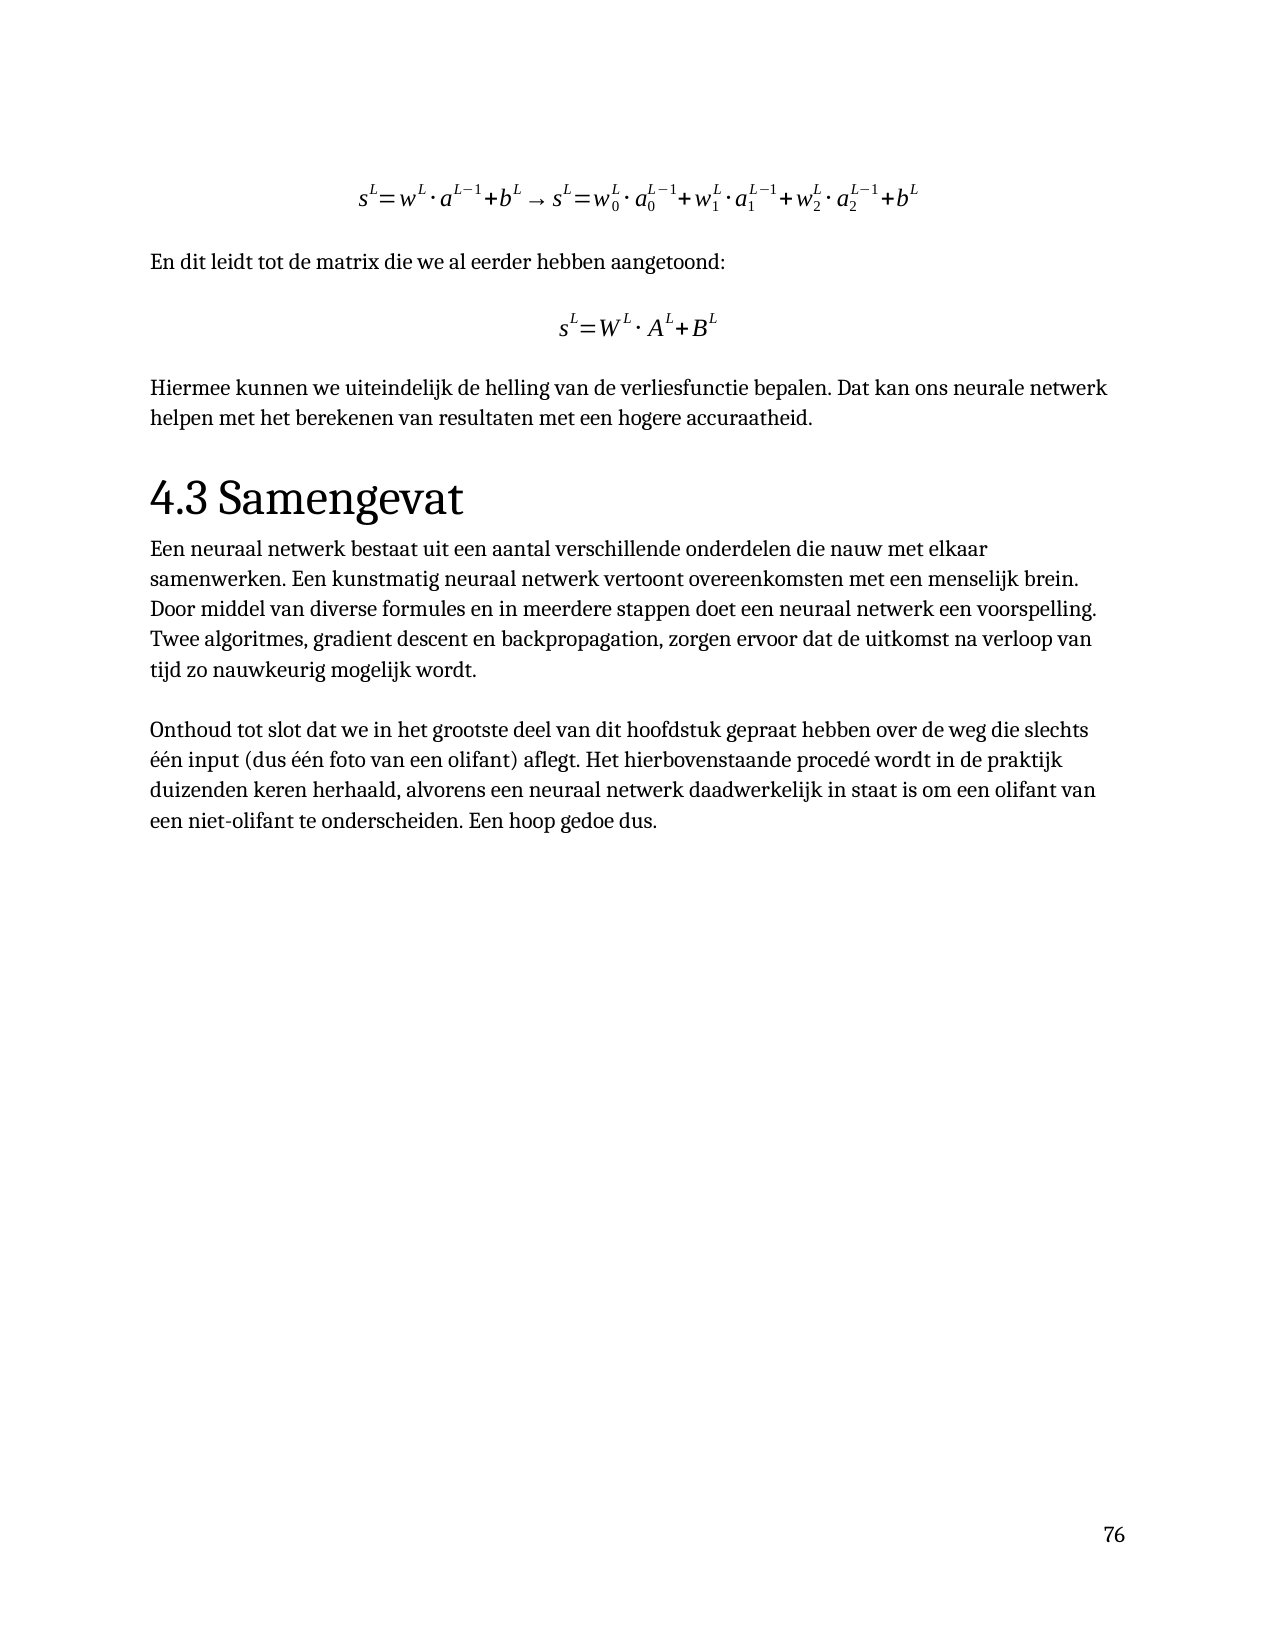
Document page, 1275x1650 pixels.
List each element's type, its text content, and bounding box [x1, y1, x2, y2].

subtitle 4.3 Samengevat [150, 469, 1125, 527]
text Onthoud tot slot dat we in het grootste deel van dit hoofdstuk gepraat hebben over de weg die slechts één input (dus één foto van een olifant) aflegt. Het hierbovenstaande procedé wordt in de praktijk duizenden keren herhaald, alvorens een neuraal netwerk daadwerkelijk in staat is om een olifant van een niet-olifant te onderscheiden. Een hoop gedoe dus. [150, 717, 1125, 834]
text Hiermee kunnen we uiteindelijk de helling van de verliesfunctie bepalen. Dat kan ons neurale netwerk helpen met het berekenen van resultaten met een hogere accuraatheid. [150, 375, 1125, 431]
text En dit leidt tot de matrix die we al eerder hebben aangetoond: [150, 249, 1125, 276]
text Een neuraal netwerk bestaat uit een aantal verschillende onderdelen die nauw met elkaar samenwerken. Een kunstmatig neuraal netwerk vertoont overeenkomsten met een menselijk brein. Door middel van diverse formules en in meerdere stappen doet een neuraal netwerk een voorspelling. Twee algoritmes, gradient descent en backpropagation, zorgen ervoor dat de uitkomst na verloop van tijd zo nauwkeurig mogelijk wordt. [150, 536, 1125, 683]
